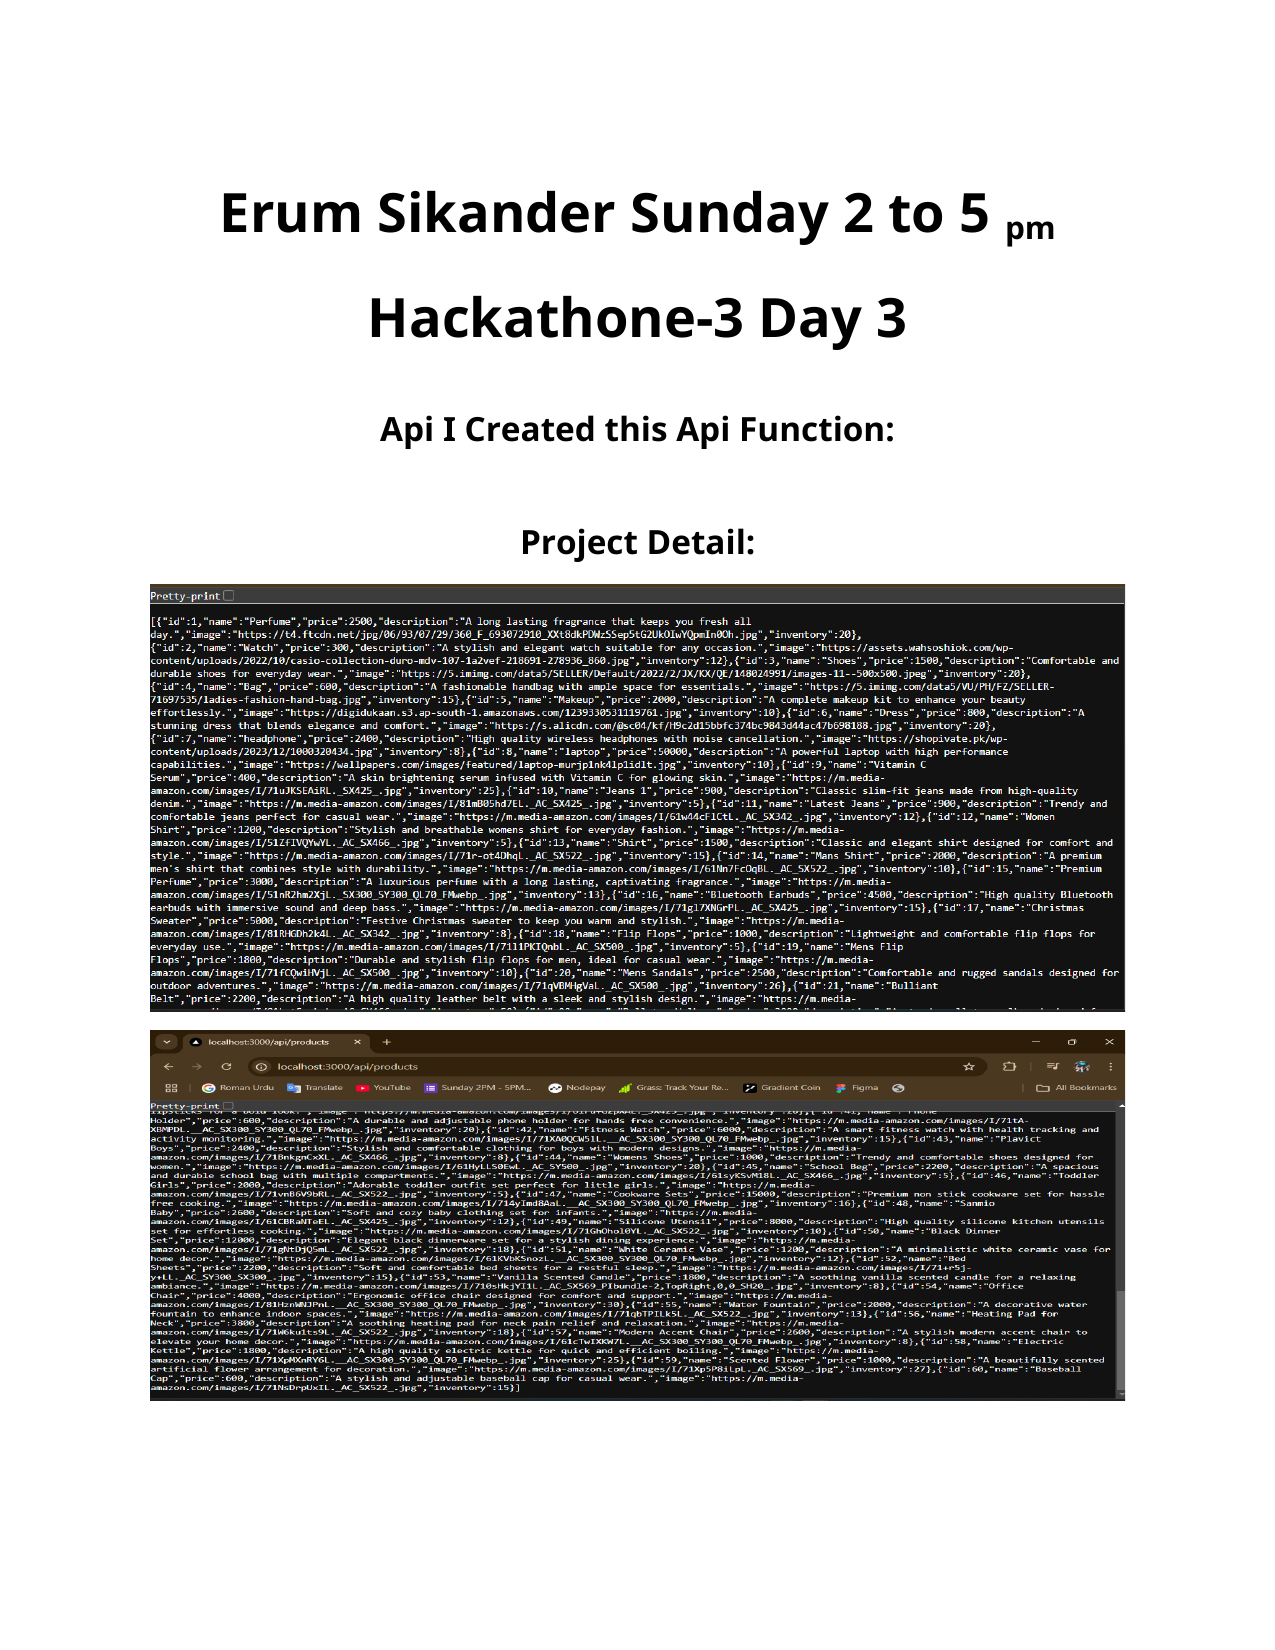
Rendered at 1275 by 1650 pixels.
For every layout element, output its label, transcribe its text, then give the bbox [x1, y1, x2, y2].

text Project Detail: [150, 518, 1125, 564]
picture [150, 1030, 1125, 1401]
subtitle Hackathone-3 Day 3 [150, 279, 1125, 353]
subtitle Erum Sikander Sunday 2 to 5 pm [150, 175, 1125, 249]
picture [150, 584, 1125, 1012]
text Api I Created this Api Function: [150, 406, 1125, 451]
